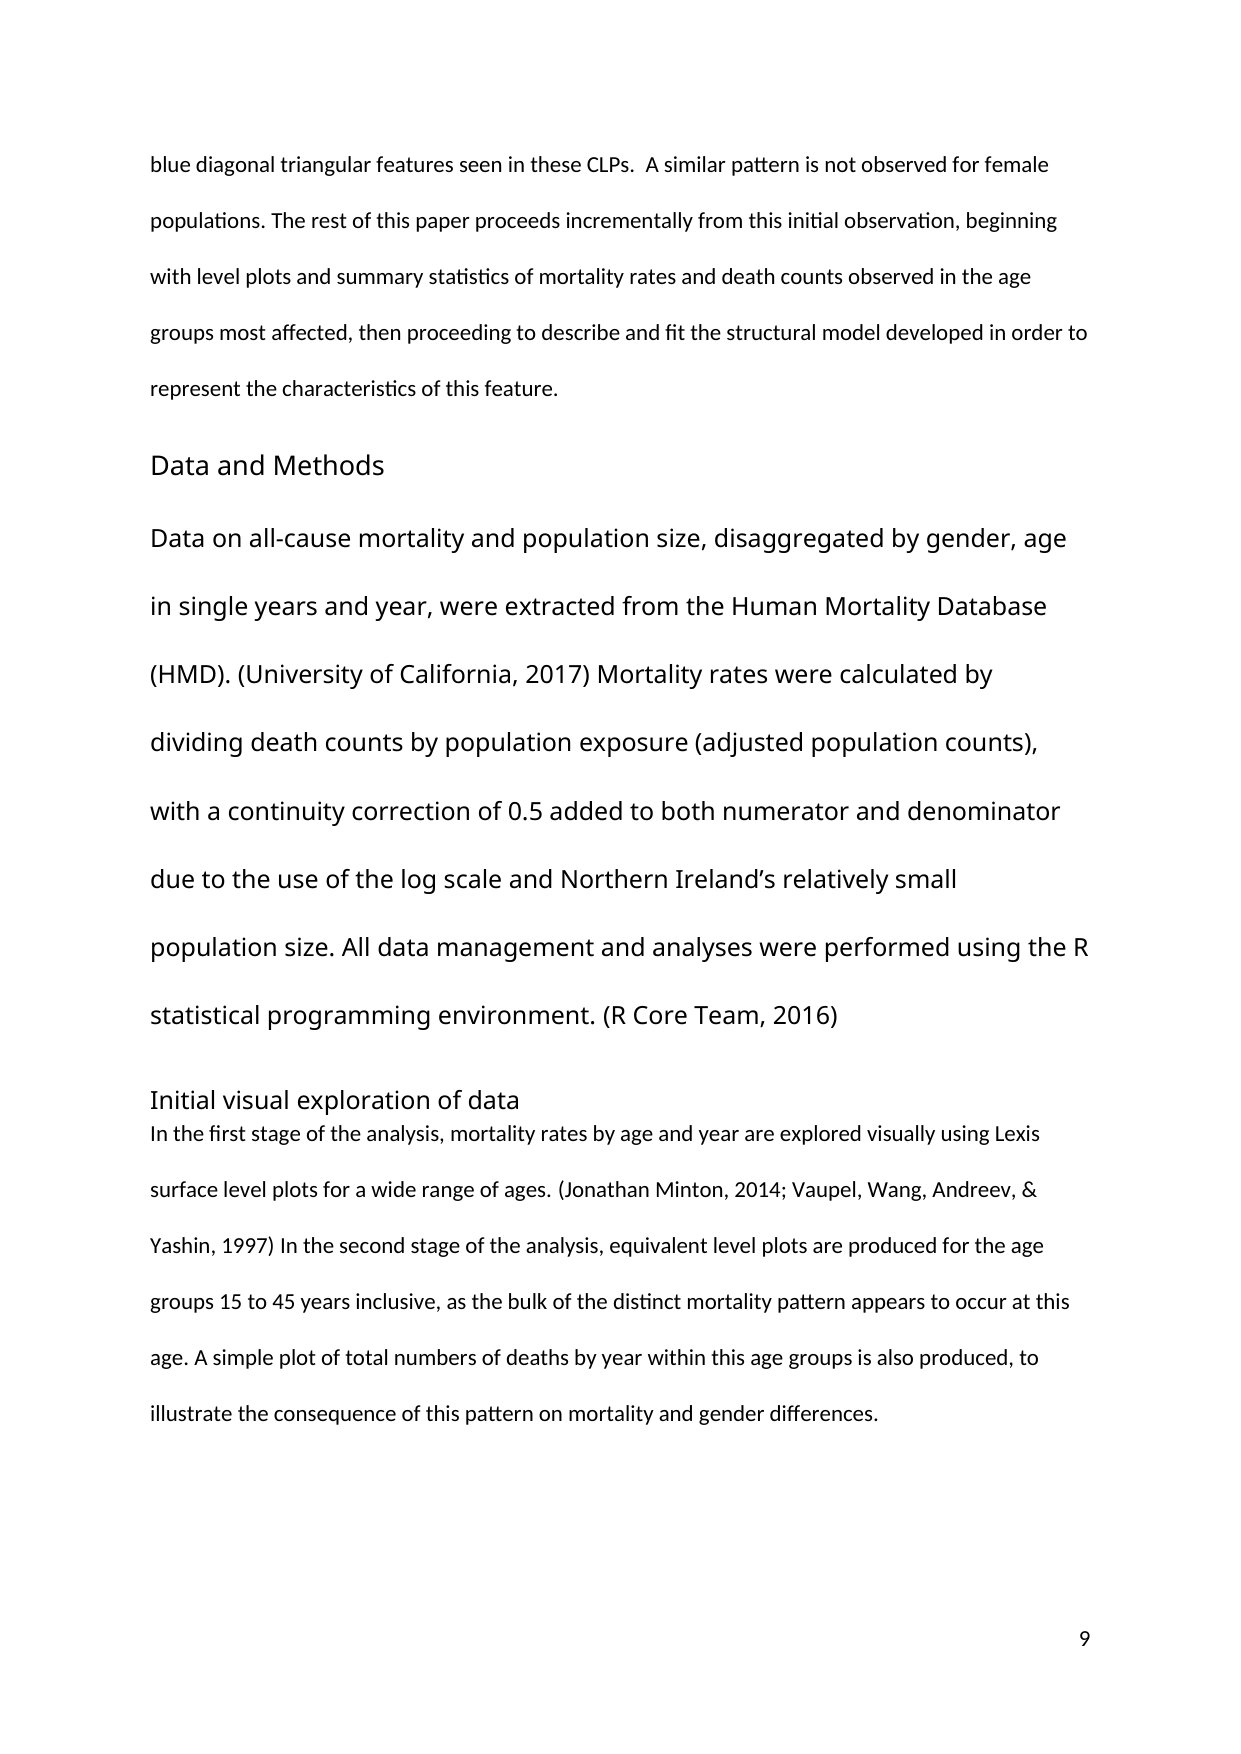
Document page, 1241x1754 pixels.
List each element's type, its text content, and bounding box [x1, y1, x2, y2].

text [150, 150, 1090, 402]
text Data on all-cause mortality and population size, disaggregated by gender, age in single years and year, were extracted from the Human Mortality Database (HMD). (University of California, 2017) Mortality rates were calculated by dividing death counts by population exposure (adjusted population counts), with a continuity correction of 0.5 added to both numerator and denominator due to the use of the log scale and Northern Ireland’s relatively small population size. All data management and analyses were performed using the R statistical programming environment. (R Core Team, 2016) [150, 521, 1090, 1032]
subtitle Data and Methods [150, 447, 1090, 484]
text In the first stage of the analysis, mortality rates by age and year are explored visually using Lexis surface level plots for a wide range of ages. (Jonathan Minton, 2014; Vaupel, Wang, Andreev, & Yashin, 1997) In the second stage of the analysis, equivalent level plots are produced for the age groups 15 to 45 years inclusive, as the bulk of the distinct mortality pattern appears to occur at this age. A simple plot of total numbers of deaths by year within this age groups is also produced, to illustrate the consequence of this pattern on mortality and gender differences. [150, 1119, 1090, 1427]
subtitle Initial visual exploration of data [150, 1082, 1090, 1116]
